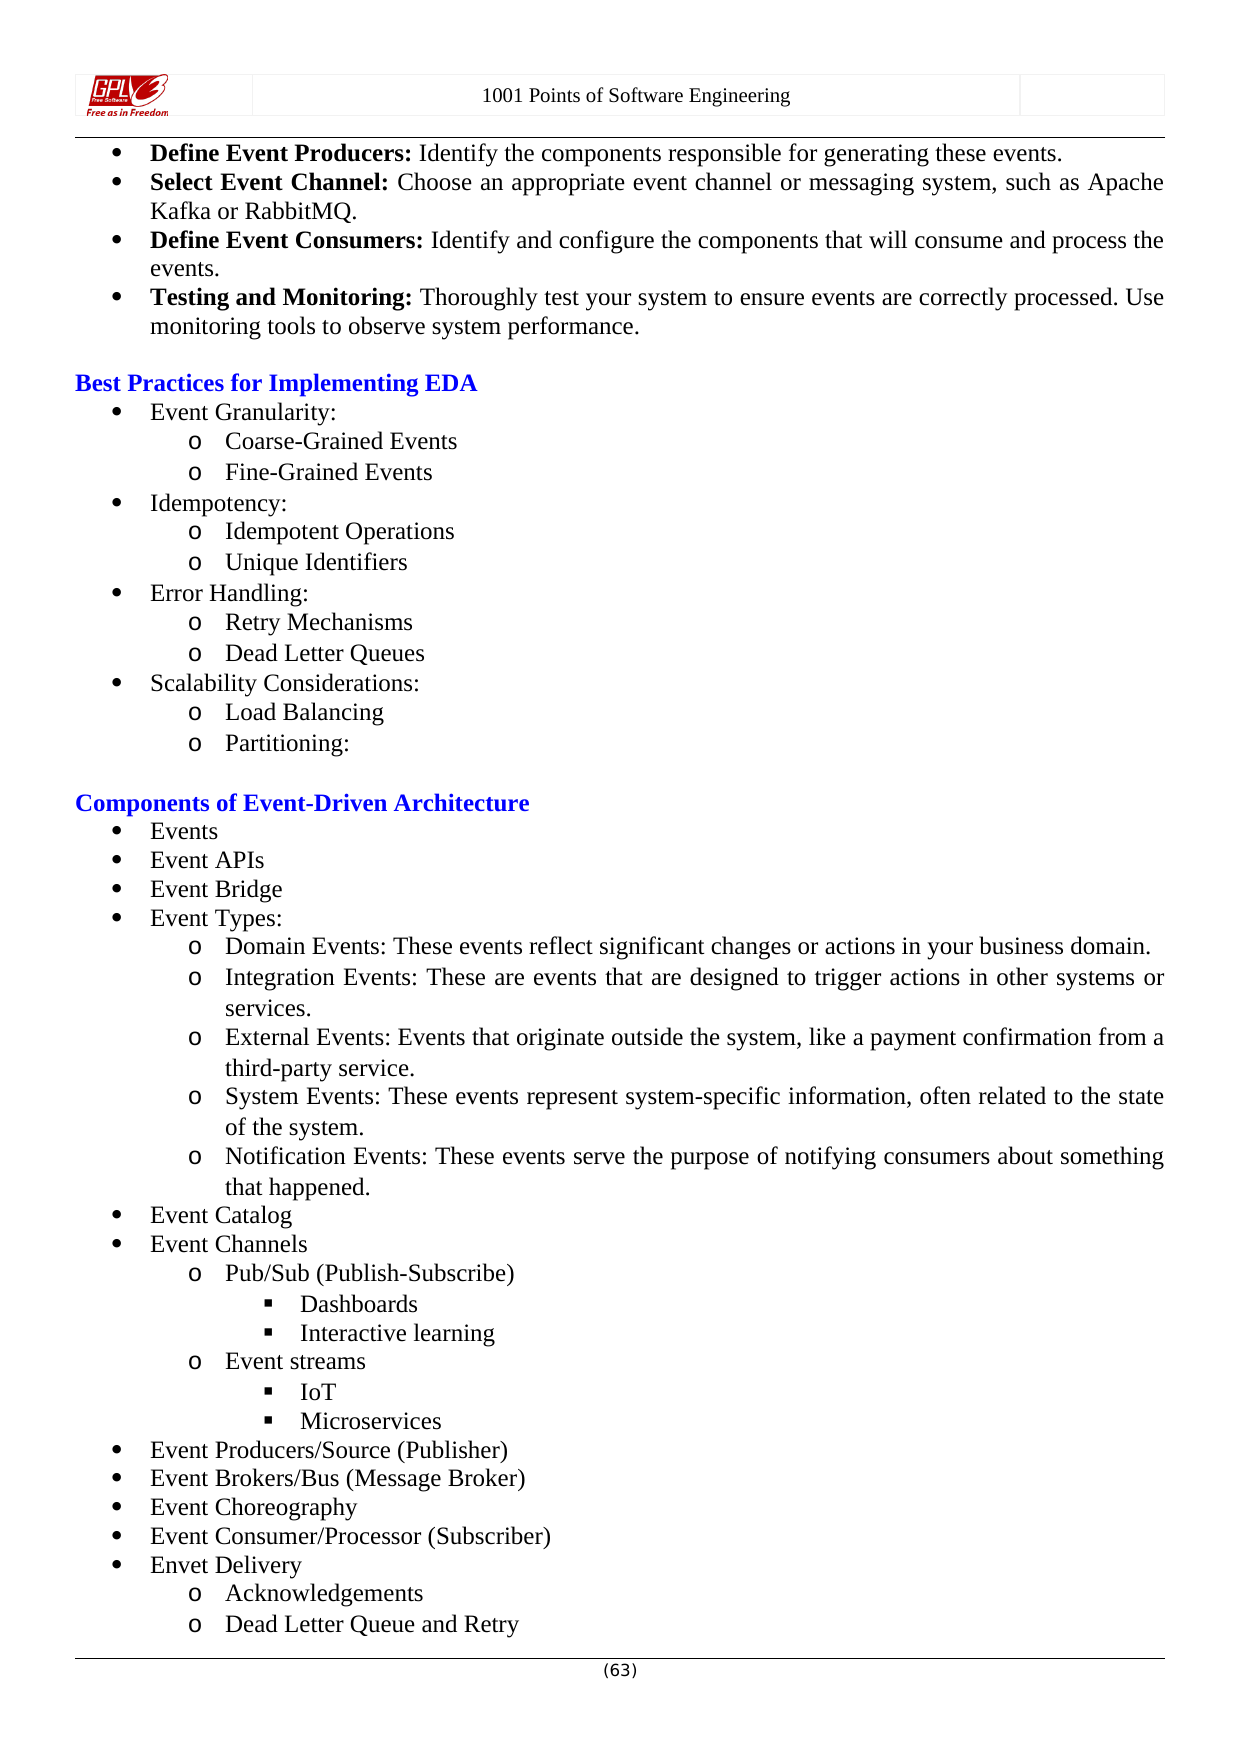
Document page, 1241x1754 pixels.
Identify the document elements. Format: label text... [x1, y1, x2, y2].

list Retry Mechanisms [187, 607, 1165, 638]
picture [86, 74, 168, 116]
list Events [112, 816, 1165, 845]
list Notification Events: These events serve the purpose of notifying consumers about something that happened. [187, 1141, 1165, 1201]
text Best Practices for Implementing EDA [75, 368, 1165, 397]
list Domain Events: These events reflect significant changes or actions in your business domain. [187, 931, 1165, 962]
list Dashboards [262, 1289, 1165, 1318]
list Idempotent Operations [187, 516, 1165, 547]
list Envet Delivery [112, 1550, 1165, 1578]
list Define Event Consumers: Identify and configure the components that will consume and process the events. [112, 225, 1165, 282]
list Event Catalog [112, 1201, 1165, 1229]
list IoT [262, 1377, 1165, 1406]
list Microservices [262, 1406, 1165, 1435]
list External Events: Events that originate outside the system, like a payment confirmation from a third-party service. [187, 1022, 1165, 1081]
list Fine-Grained Events [187, 457, 1165, 488]
list Scalability Considerations: [112, 668, 1165, 697]
list Idempotency: [112, 488, 1165, 516]
list Coarse-Grained Events [187, 426, 1165, 457]
list Event Types: [112, 903, 1165, 931]
list Event Channels [112, 1229, 1165, 1258]
list Testing and Monitoring: Thoroughly test your system to ensure events are correctly processed. Use monitoring tools to observe system performance. [112, 282, 1165, 340]
list Load Balancing [187, 697, 1165, 728]
list Partitioning: [187, 728, 1165, 759]
list Interactive learning [262, 1318, 1165, 1346]
list Dead Letter Queue and Retry [187, 1609, 1165, 1640]
list Define Event Producers: Identify the components responsible for generating these events. [112, 138, 1165, 167]
list Error Handling: [112, 578, 1165, 607]
list Event Granularity: [112, 397, 1165, 426]
list Select Event Channel: Choose an appropriate event channel or messaging system, such as Apache Kafka or RabbitMQ. [112, 167, 1165, 225]
list Event APIs [112, 845, 1165, 874]
list Integration Events: These are events that are designed to trigger actions in other systems or services. [187, 962, 1165, 1022]
list Event streams [187, 1346, 1165, 1377]
list Event Bridge [112, 874, 1165, 903]
text Components of Event-Driven Architecture [75, 788, 1165, 816]
list Acknowledgements [187, 1578, 1165, 1609]
list System Events: These events represent system-specific information, often related to the state of the system. [187, 1081, 1165, 1141]
list Dead Letter Queues [187, 638, 1165, 668]
list Event Producers/Source (Publisher) [112, 1435, 1165, 1463]
list Event Choreography [112, 1492, 1165, 1521]
list Pub/Sub (Publish-Subscribe) [187, 1258, 1165, 1289]
list Event Brokers/Bus (Message Broker) [112, 1463, 1165, 1492]
list Unique Identifiers [187, 547, 1165, 578]
list Event Consumer/Processor (Subscriber) [112, 1521, 1165, 1550]
